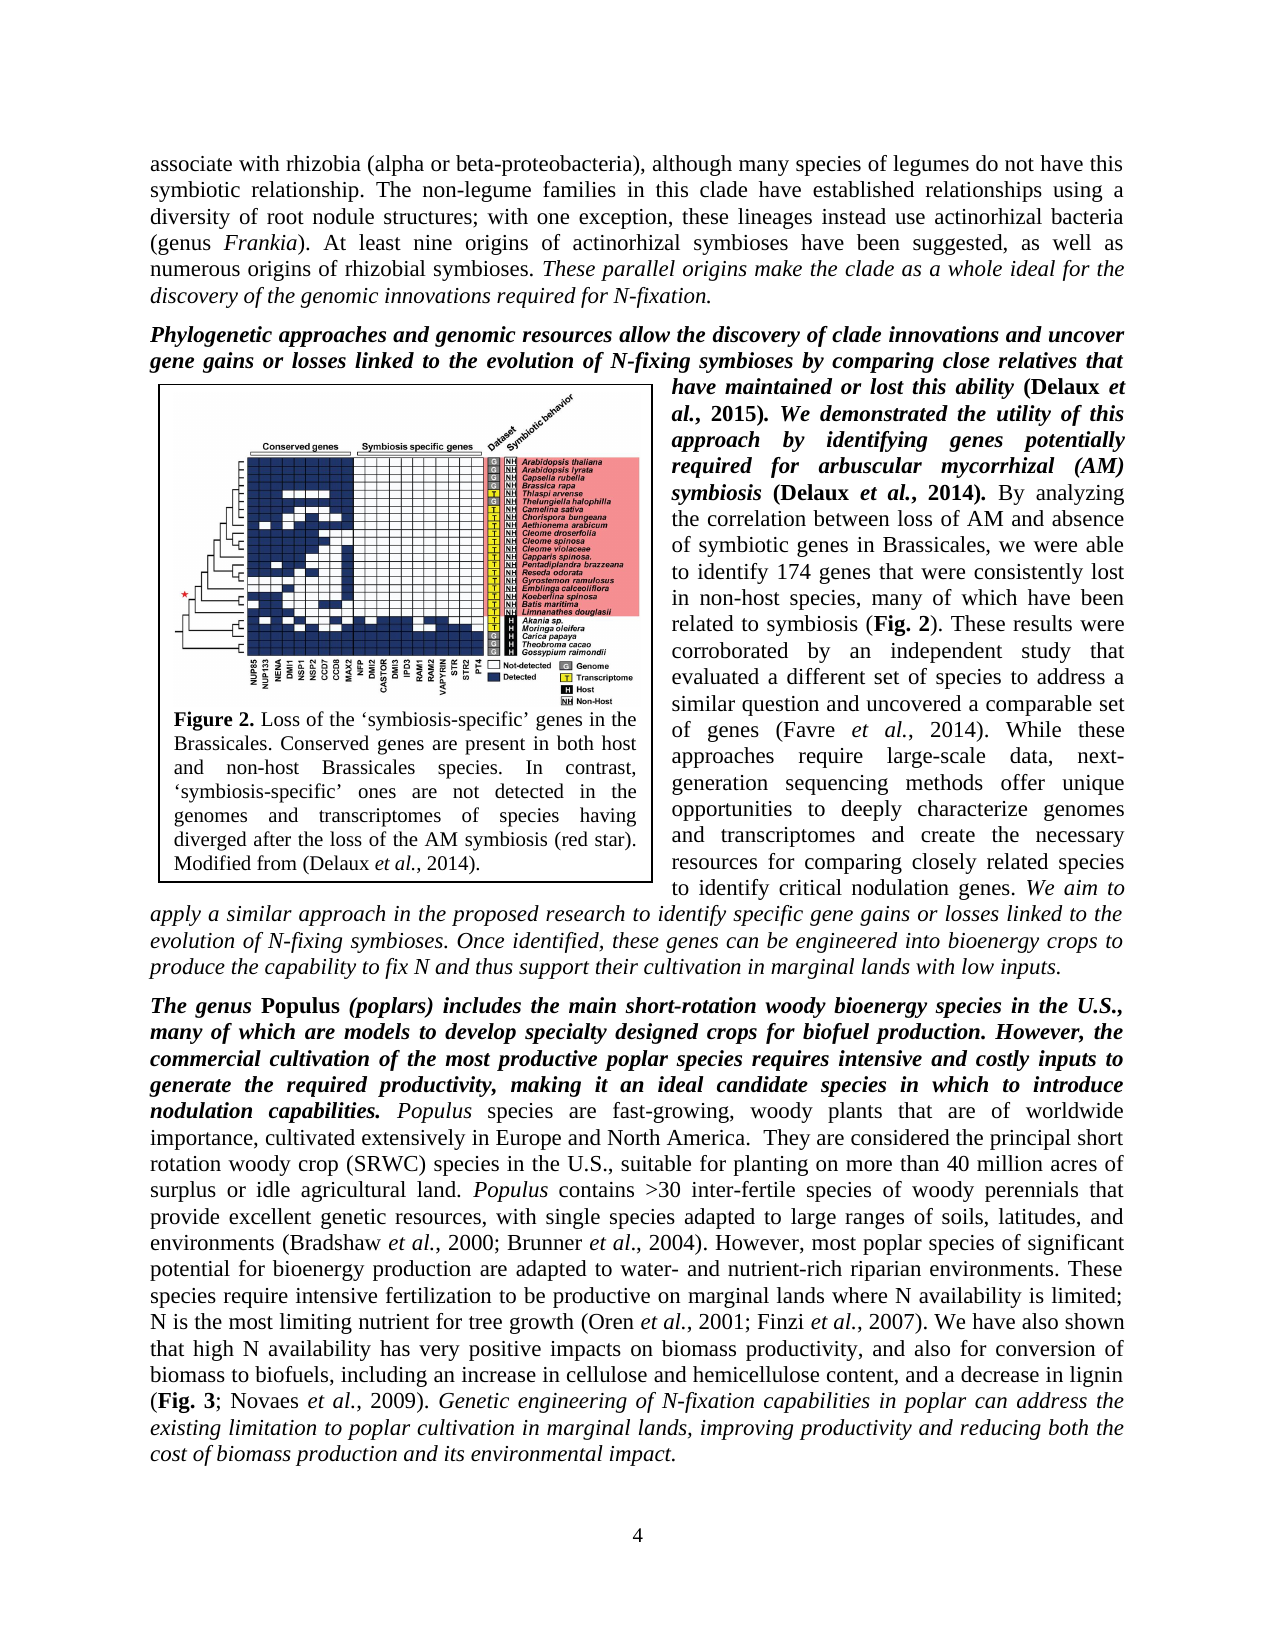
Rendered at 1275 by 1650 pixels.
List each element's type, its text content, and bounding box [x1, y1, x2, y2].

text The genus Populus (poplars) includes the main short-rotation woody bioenergy species in the U.S., many of which are models to develop specialty designed crops for biofuel production. However, the commercial cultivation of the most productive poplar species requires intensive and costly inputs to generate the required productivity, making it an ideal candidate species in which to introduce nodulation capabilities. Populus species are fast-growing, woody plants that are of worldwide importance, cultivated extensively in Europe and North America. They are considered the principal short rotation woody crop (SRWC) species in the U.S., suitable for planting on more than 40 million acres of surplus or idle agricultural land. Populus contains >30 inter-fertile species of woody perennials that provide excellent genetic resources, with single species adapted to large ranges of soils, latitudes, and environments (Bradshaw et al., 2000; Brunner et al., 2004). However, most poplar species of significant potential for bioenergy production are adapted to water- and nutrient-rich riparian environments. These species require intensive fertilization to be productive on marginal lands where N availability is limited; N is the most limiting nutrient for tree growth (Oren et al., 2001; Finzi et al., 2007). We have also shown that high N availability has very positive impacts on biomass productivity, and also for conversion of biomass to biofuels, including an increase in cellulose and hemicellulose content, and a decrease in lignin (Fig. 3; Novaes et al., 2009). Genetic engineering of N-fixation capabilities in poplar can address the existing limitation to poplar cultivation in marginal lands, improving productivity and reducing both the cost of biomass production and its environmental impact. [150, 992, 1125, 1466]
text Phylogenetic approaches and genomic resources allow the discovery of clade innovations and uncover gene gains or losses linked to the evolution of N-fixing symbioses by comparing close relatives that have maintained or lost this ability (Delaux et al., 2015). We demonstrated the utility of this approach by identifying genes potentially required for arbuscular mycorrhizal (AM) symbiosis (Delaux et al., 2014). By analyzing the correlation between loss of AM and absence of symbiotic genes in Brassicales, we were able to identify 174 genes that were consistently lost in non-host species, many of which have been related to symbiosis (Fig. 2). These results were corroborated by an independent study that evaluated a different set of species to address a similar question and uncovered a comparable set of genes (Favre et al., 2014). While these approaches require large-scale data, next-generation sequencing methods offer unique opportunities to deeply characterize genomes and transcriptomes and create the necessary resources for comparing closely related species to identify critical nodulation genes. We aim to apply a similar approach in the proposed research to identify specific gene gains or losses linked to the evolution of N-fixing symbioses. Once identified, these genes can be engineered into bioenergy crops to produce the capability to fix N and thus support their cultivation in marginal lands with low inputs. [150, 321, 1125, 979]
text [150, 150, 1125, 308]
